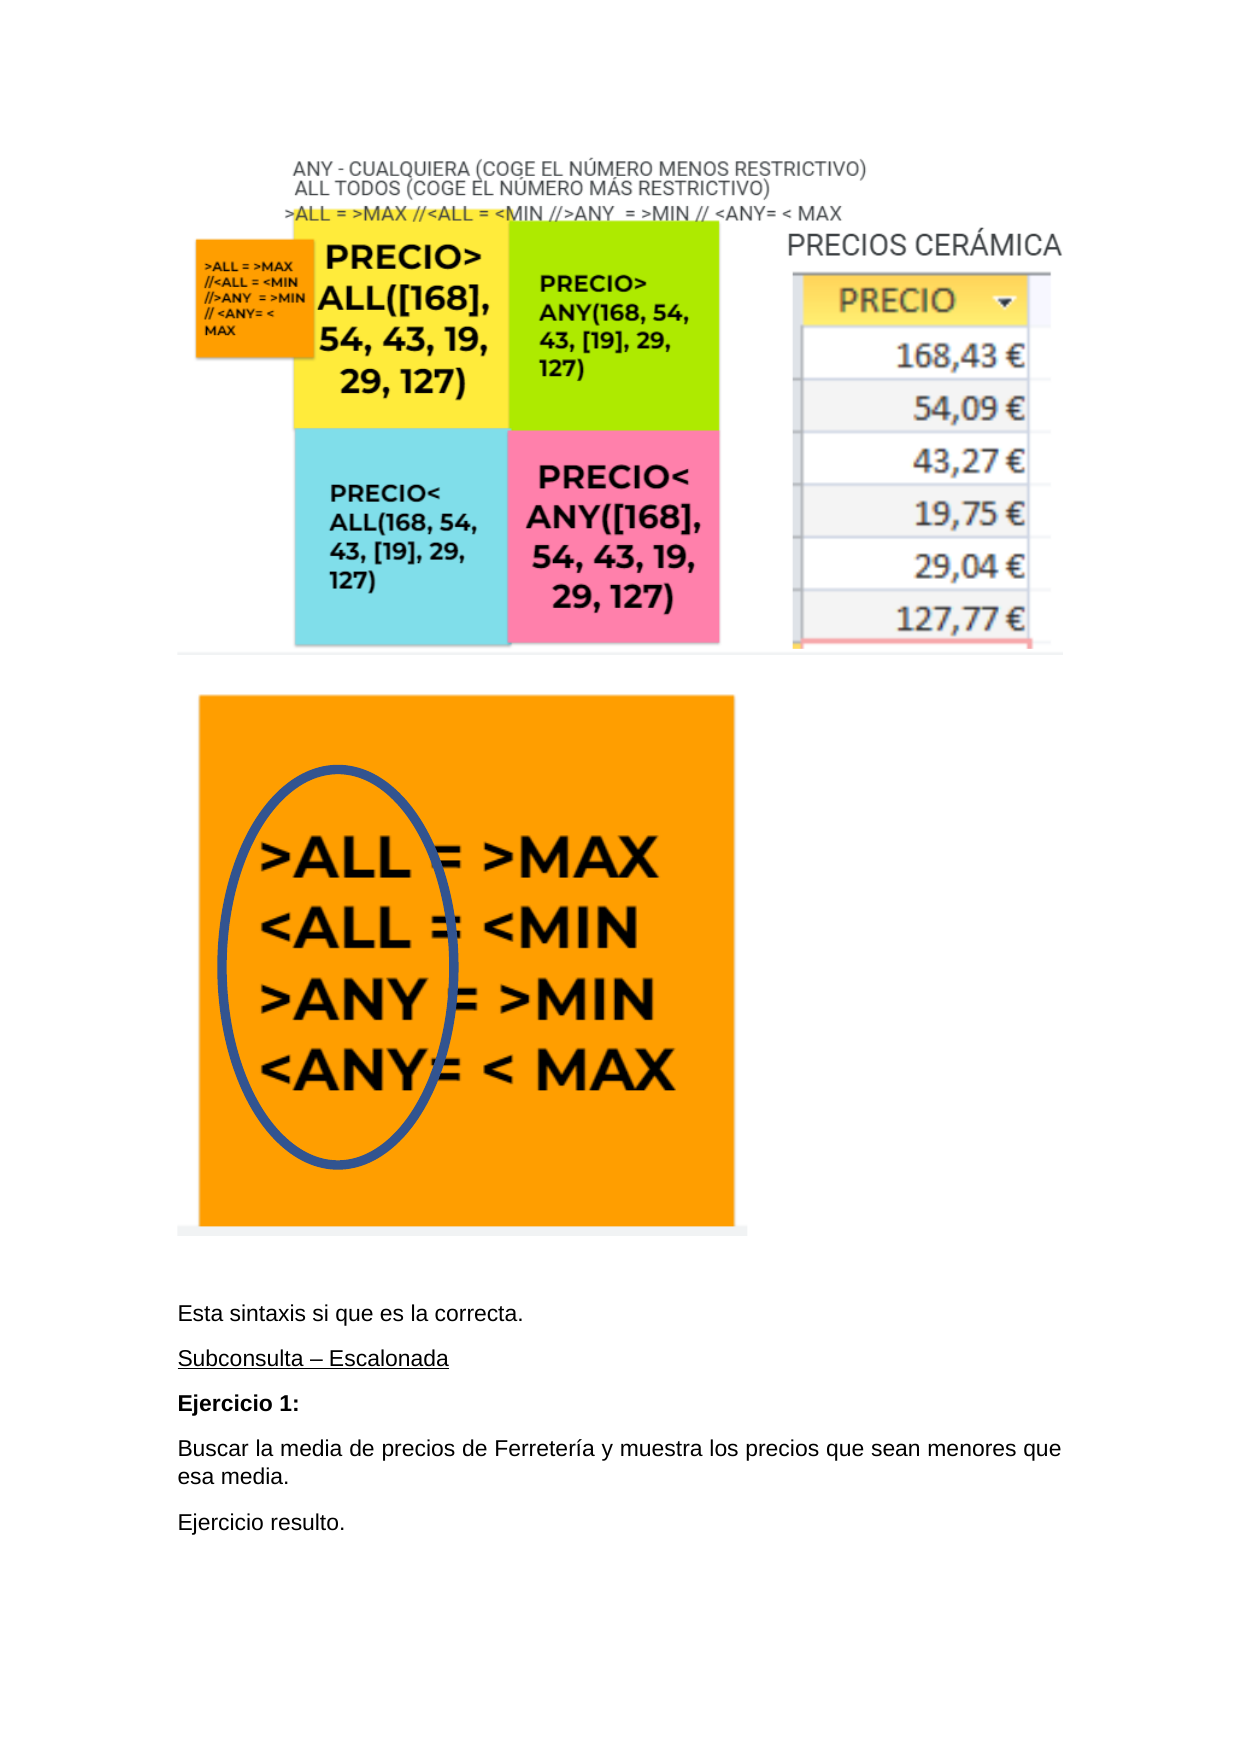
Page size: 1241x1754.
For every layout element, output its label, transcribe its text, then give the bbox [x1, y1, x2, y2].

picture [177, 673, 748, 1236]
picture [177, 147, 1063, 655]
text Ejercicio resulto. [177, 1508, 1063, 1535]
text Ejercicio 1: [177, 1390, 1063, 1416]
text Esta sintaxis si que es la correcta. [177, 1299, 1063, 1326]
text Subconsulta – Escalonada [177, 1345, 1063, 1371]
text Buscar la media de precios de Ferretería y muestra los precios que sean menores que esa media. [177, 1435, 1063, 1490]
